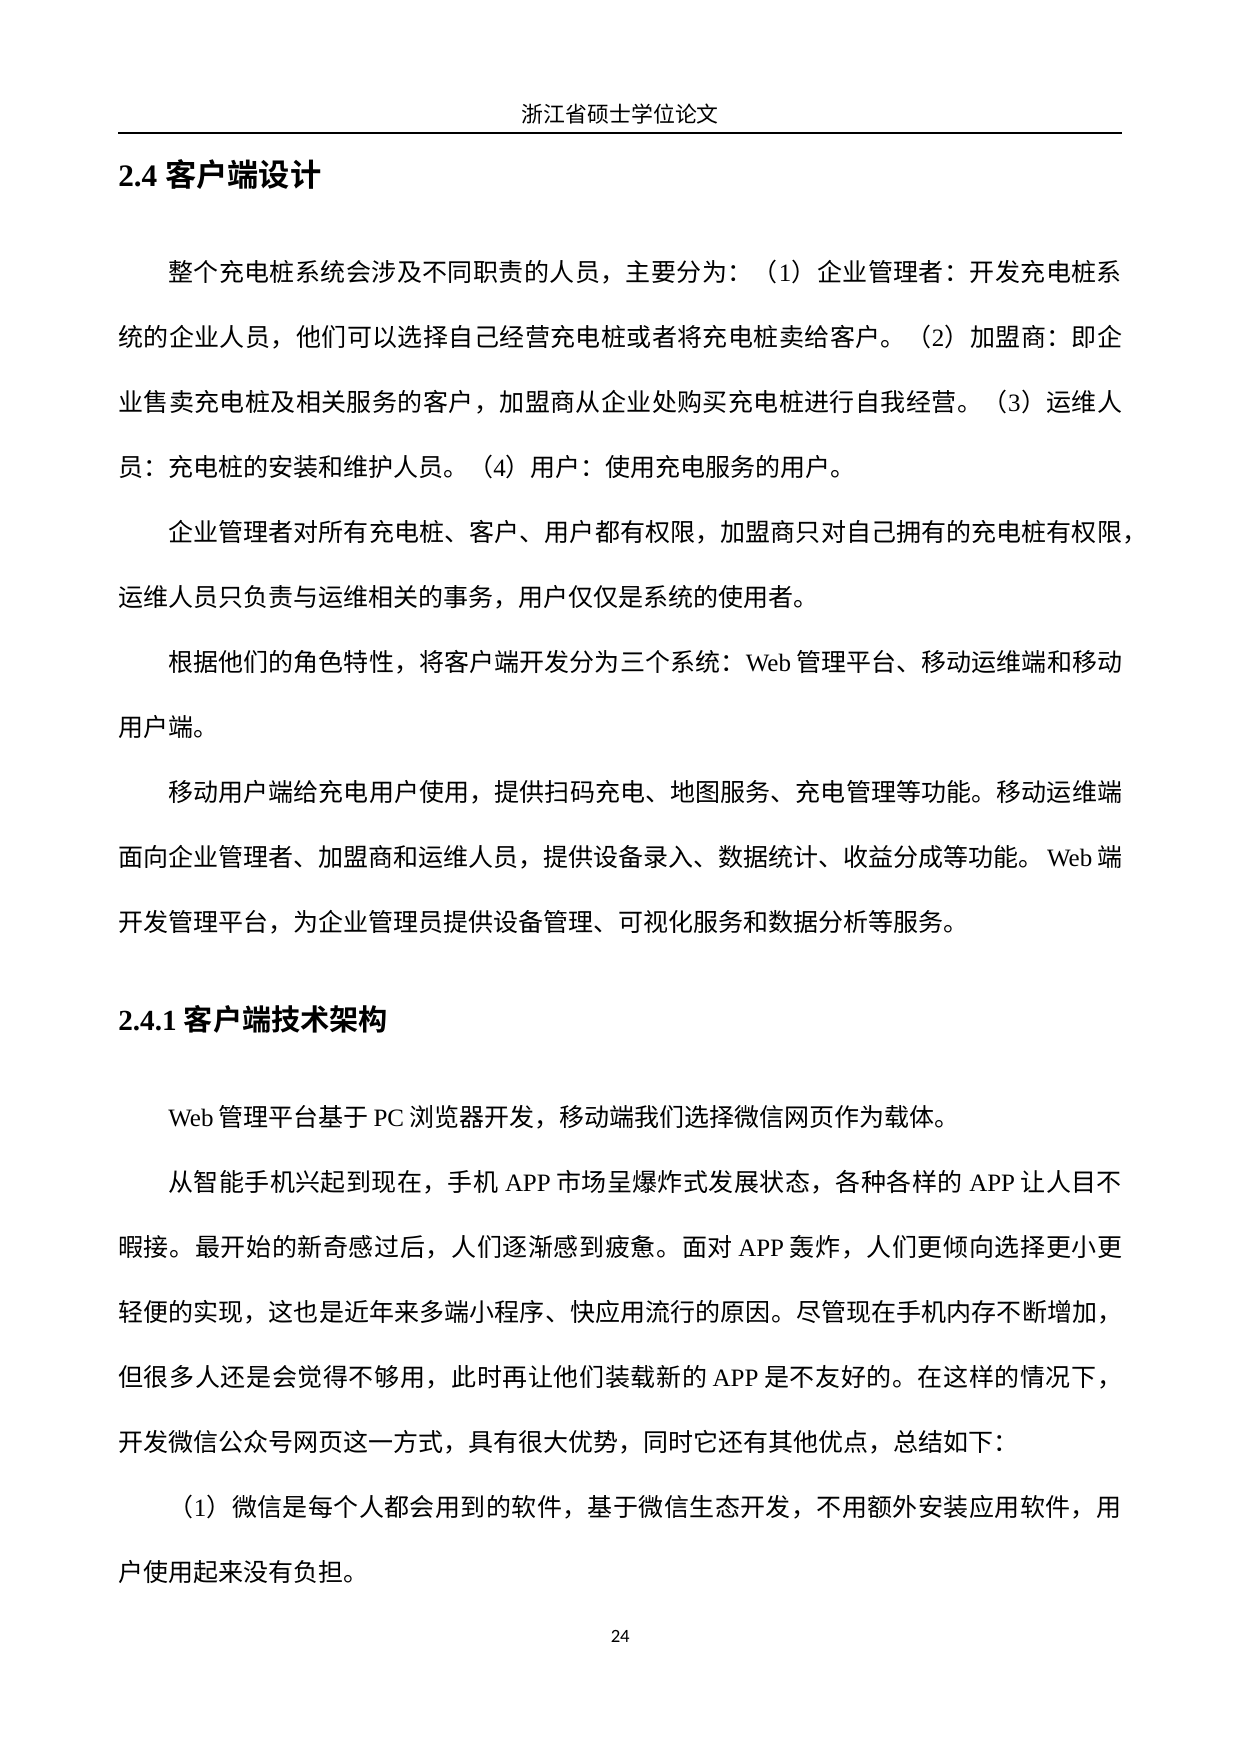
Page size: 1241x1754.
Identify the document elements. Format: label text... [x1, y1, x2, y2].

text 从智能手机兴起到现在，手机APP市场呈爆炸式发展状态，各种各样的APP让人目不暇接。最开始的新奇感过后，人们逐渐感到疲惫。面对APP轰炸，人们更倾向选择更小更轻便的实现，这也是近年来多端小程序、快应用流行的原因。尽管现在手机内存不断增加，但很多人还是会觉得不够用，此时再让他们装载新的APP是不友好的。在这样的情况下，开发微信公众号网页这一方式，具有很大优势，同时它还有其他优点，总结如下： [118, 1148, 1122, 1473]
text 企业管理者对所有充电桩、客户、用户都有权限，加盟商只对自己拥有的充电桩有权限，运维人员只负责与运维相关的事务，用户仅仅是系统的使用者。 [118, 498, 1122, 628]
text 根据他们的角色特性，将客户端开发分为三个系统：Web管理平台、移动运维端和移动用户端。 [118, 628, 1122, 758]
text （1）微信是每个人都会用到的软件，基于微信生态开发，不用额外安装应用软件，用户使用起来没有负担。 [118, 1473, 1122, 1603]
subtitle 2.4 客户端设计 [118, 140, 1122, 205]
subtitle 2.4.1 客户端技术架构 [118, 985, 1122, 1050]
text Web管理平台基于PC浏览器开发，移动端我们选择微信网页作为载体。 [118, 1083, 1122, 1148]
text 移动用户端给充电用户使用，提供扫码充电、地图服务、充电管理等功能。移动运维端面向企业管理者、加盟商和运维人员，提供设备录入、数据统计、收益分成等功能。Web端开发管理平台，为企业管理员提供设备管理、可视化服务和数据分析等服务。 [118, 758, 1122, 953]
text 整个充电桩系统会涉及不同职责的人员，主要分为：（1）企业管理者：开发充电桩系统的企业人员，他们可以选择自己经营充电桩或者将充电桩卖给客户。（2）加盟商：即企业售卖充电桩及相关服务的客户，加盟商从企业处购买充电桩进行自我经营。（3）运维人员：充电桩的安装和维护人员。（4）用户：使用充电服务的用户。 [118, 238, 1122, 498]
